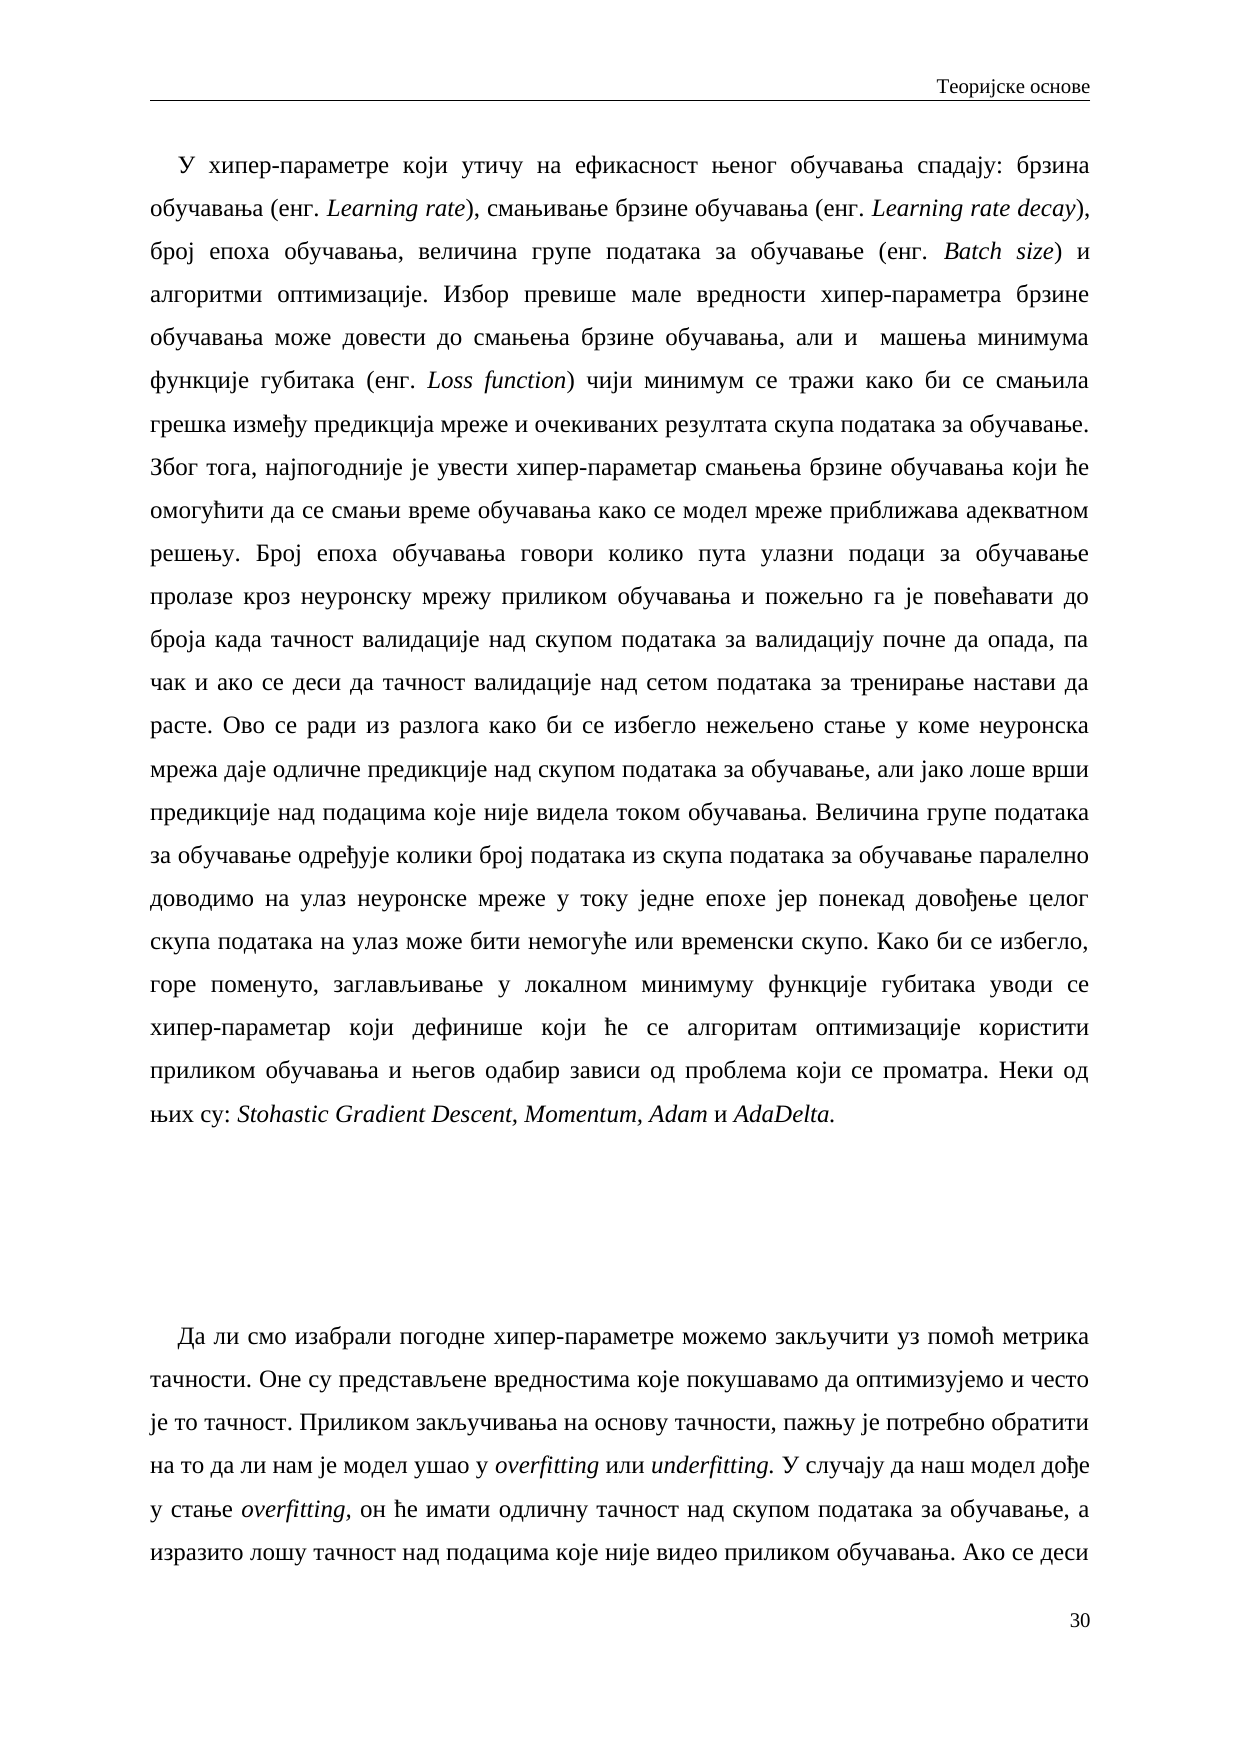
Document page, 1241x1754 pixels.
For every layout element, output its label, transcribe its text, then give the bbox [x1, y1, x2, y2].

text У хипер-параметре који утичу на ефикасност њеног обучавања спадају: брзина обучавања (енг. Learning rate), смањивање брзине обучавања (енг. Learning rate decay), број епоха обучавања, величина групе података за обучавање (енг. Batch size) и алгоритми оптимизације. Избор превише мале вредности хипер-параметра брзине обучавања може довести до смањења брзине обучавања, али и машења минимума функције губитака (енг. Loss function) чији минимум се тражи како би се смањила грешка између предикција мреже и очекиваних резултата скупа података за обучавање. Због тога, најпогодније је увести хипер-параметар смањења брзине обучавања који ће омогућити да се смањи време обучавања како се модел мреже приближава адекватном решењу. Број епоха обучавања говори колико пута улазни подаци за обучавање пролазе кроз неуронску мрежу приликом обучавања и пожељно га је повећавати до броја када тачност валидације над скупом података за валидацију почне да опада, па чак и ако се деси да тачност валидације над сетом података за тренирање настави да расте. Ово се ради из разлога како би се избегло нежељено стање у коме неуронска мрежа даје одличне предикције над скупом података за обучавање, али јако лоше врши предикције над подацима које није видела током обучавања. Величина групе података за обучавање одређује колики број података из скупа података за обучавање паралелно доводимо на улаз неуронске мреже у току једне епохе јер понекад довођење целог скупа података на улаз може бити немогуће или временски скупо. Како би се избегло, горе поменуто, заглављивање у локалном минимуму функције губитака уводи се хипер-параметар који дефинише који ће се алгоритам оптимизације користити приликом обучавања и његов одабир зависи од проблема који се проматра. Неки од њих су: Stohastic Gradient Descent, Momentum, Adam и AdaDelta. [150, 150, 1090, 1127]
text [150, 1321, 1090, 1566]
